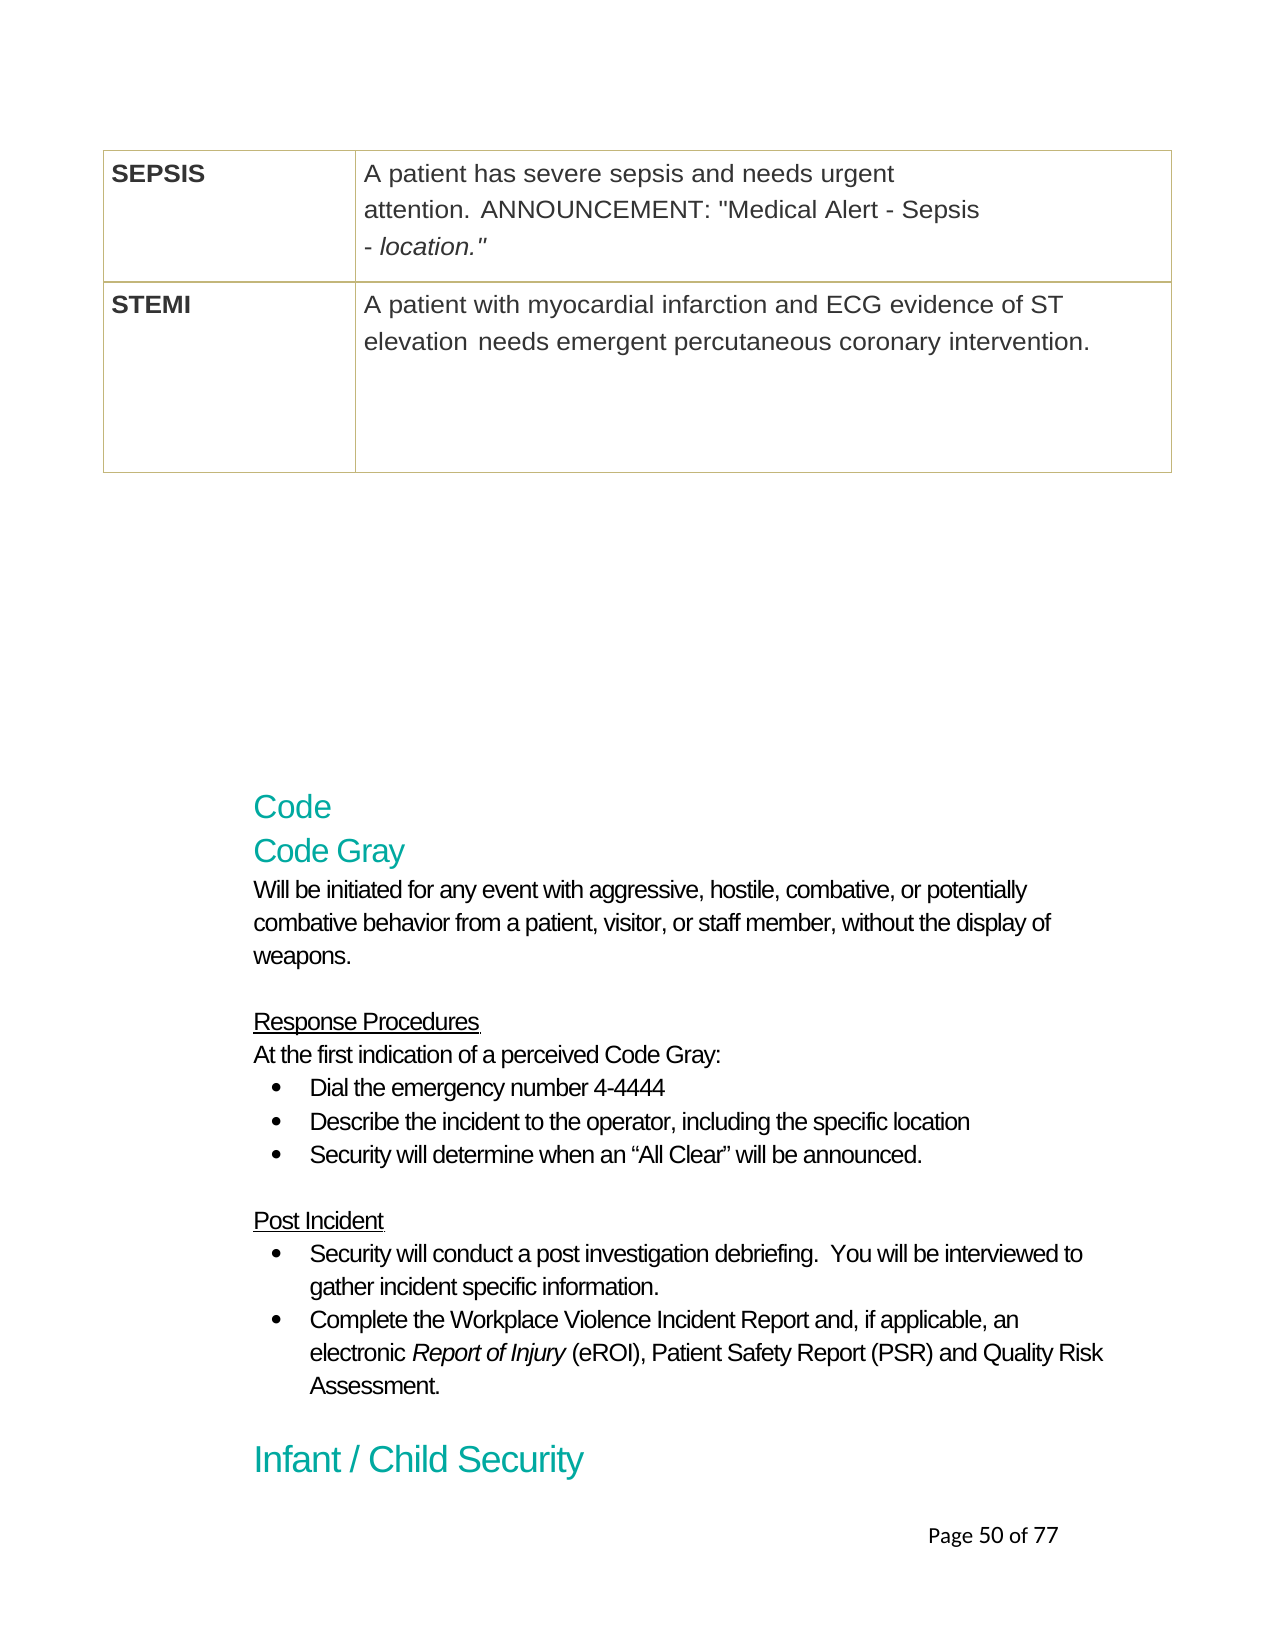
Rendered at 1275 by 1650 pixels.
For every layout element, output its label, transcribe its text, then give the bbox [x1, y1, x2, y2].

list Dial the emergency number 4-4444 [272, 1073, 1114, 1102]
list Complete the Workplace Violence Incident Report and, if applicable, an electronic Report of Injury (eROI), Patient Safety Report (PSR) and Quality Risk Assessment. [272, 1305, 1114, 1400]
text Will be initiated for any event with aggressive, hostile, combative, or potentially combative behavior from a patient, visitor, or staff member, without the display of weapons. [253, 875, 1114, 970]
table_cell STEMI [104, 283, 355, 472]
text Infant / Child Security [253, 1437, 1114, 1480]
text Code Gray [253, 831, 1114, 869]
text At the first indication of a perceived Code Gray: [253, 1040, 1114, 1069]
text Post Incident [253, 1206, 1114, 1234]
subtitle Code [253, 787, 1114, 825]
table_cell A patient has severe sepsis and needs urgent attention. ANNOUNCEMENT: "Medical Alert - Sepsis - location." [356, 151, 1171, 281]
table_cell A patient with myocardial infarction and ECG evidence of ST elevation needs emergent percutaneous coronary intervention. [356, 283, 1171, 472]
table_cell SEPSIS [104, 151, 355, 281]
list Describe the incident to the operator, including the specific location [272, 1107, 1114, 1135]
list Security will determine when an “All Clear” will be announced. [272, 1140, 1114, 1168]
list Security will conduct a post investigation debriefing. You will be interviewed to gather incident specific information. [272, 1239, 1114, 1301]
text Response Procedures [253, 1007, 1114, 1036]
